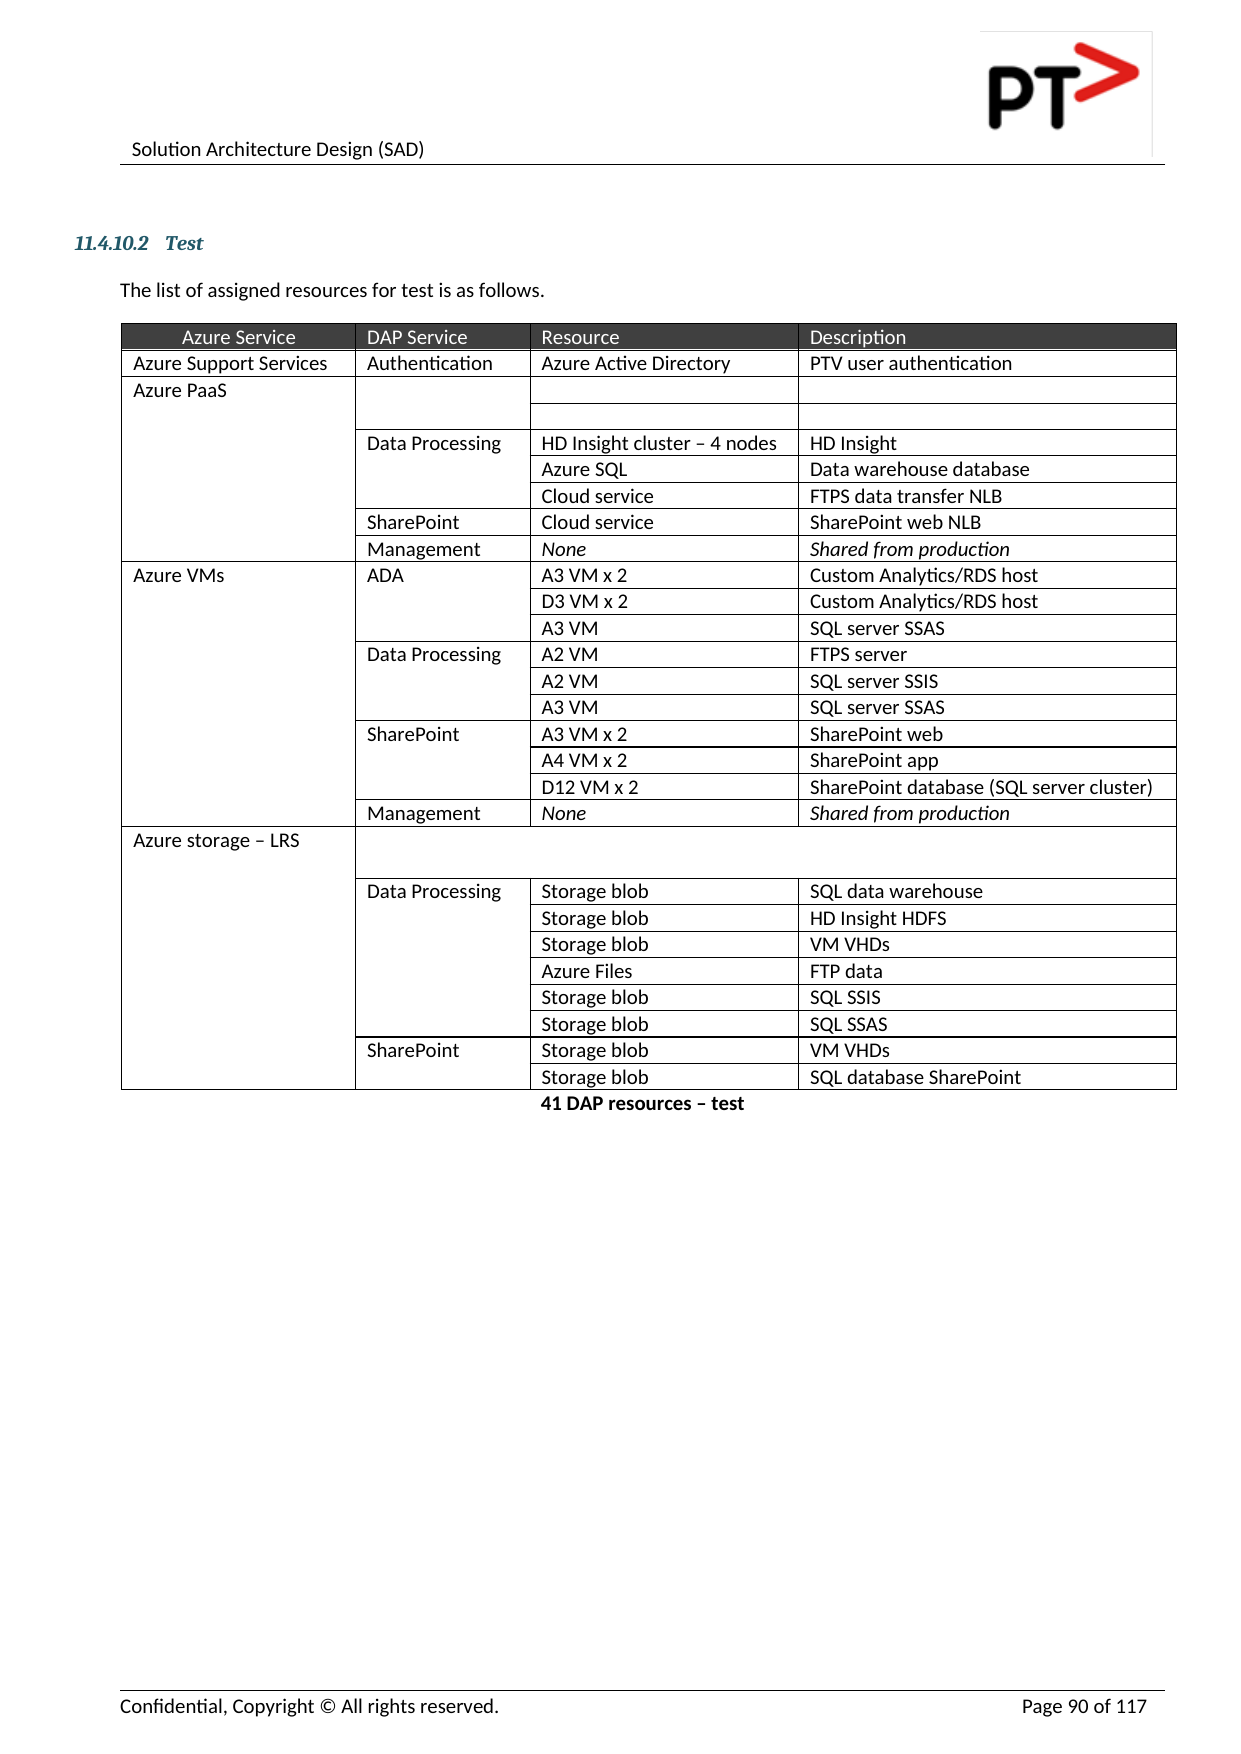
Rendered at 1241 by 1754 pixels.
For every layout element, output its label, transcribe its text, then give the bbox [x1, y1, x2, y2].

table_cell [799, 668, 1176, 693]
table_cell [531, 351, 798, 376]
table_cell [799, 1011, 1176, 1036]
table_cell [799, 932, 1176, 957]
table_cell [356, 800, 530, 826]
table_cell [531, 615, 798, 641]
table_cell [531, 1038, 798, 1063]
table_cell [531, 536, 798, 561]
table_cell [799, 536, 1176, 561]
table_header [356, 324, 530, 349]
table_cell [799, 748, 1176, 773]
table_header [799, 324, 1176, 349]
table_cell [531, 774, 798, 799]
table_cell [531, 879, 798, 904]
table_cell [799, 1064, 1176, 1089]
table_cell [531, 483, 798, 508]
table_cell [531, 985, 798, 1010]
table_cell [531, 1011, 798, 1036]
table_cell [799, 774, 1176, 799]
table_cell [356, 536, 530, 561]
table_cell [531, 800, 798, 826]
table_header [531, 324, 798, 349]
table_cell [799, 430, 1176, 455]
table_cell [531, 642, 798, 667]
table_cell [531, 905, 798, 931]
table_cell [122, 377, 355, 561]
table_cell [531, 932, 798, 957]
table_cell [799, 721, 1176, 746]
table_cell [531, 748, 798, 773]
picture [980, 30, 1154, 157]
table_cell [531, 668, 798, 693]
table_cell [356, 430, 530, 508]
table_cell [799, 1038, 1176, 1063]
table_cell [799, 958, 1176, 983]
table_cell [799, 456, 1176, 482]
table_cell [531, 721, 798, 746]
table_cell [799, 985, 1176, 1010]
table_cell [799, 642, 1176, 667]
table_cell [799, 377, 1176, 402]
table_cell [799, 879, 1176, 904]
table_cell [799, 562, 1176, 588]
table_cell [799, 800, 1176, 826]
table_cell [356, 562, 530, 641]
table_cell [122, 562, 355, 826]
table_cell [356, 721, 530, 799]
subtitle Test [75, 232, 1165, 256]
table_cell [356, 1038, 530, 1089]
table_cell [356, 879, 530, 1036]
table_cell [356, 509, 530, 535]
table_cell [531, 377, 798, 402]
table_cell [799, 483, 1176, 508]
text 41 DAP resources – test [120, 1090, 1165, 1116]
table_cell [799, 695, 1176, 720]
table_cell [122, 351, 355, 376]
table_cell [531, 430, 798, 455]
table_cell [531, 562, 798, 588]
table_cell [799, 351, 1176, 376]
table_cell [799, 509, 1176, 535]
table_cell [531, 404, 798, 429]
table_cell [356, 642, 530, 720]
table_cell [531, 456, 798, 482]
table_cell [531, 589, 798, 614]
text The list of assigned resources for test is as follows. [120, 277, 1165, 302]
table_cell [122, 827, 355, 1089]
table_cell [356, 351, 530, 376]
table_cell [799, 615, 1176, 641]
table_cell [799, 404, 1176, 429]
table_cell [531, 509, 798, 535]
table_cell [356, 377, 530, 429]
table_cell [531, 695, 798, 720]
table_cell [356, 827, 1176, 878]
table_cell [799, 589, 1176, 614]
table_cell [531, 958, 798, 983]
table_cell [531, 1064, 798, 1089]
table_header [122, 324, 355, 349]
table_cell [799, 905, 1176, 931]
